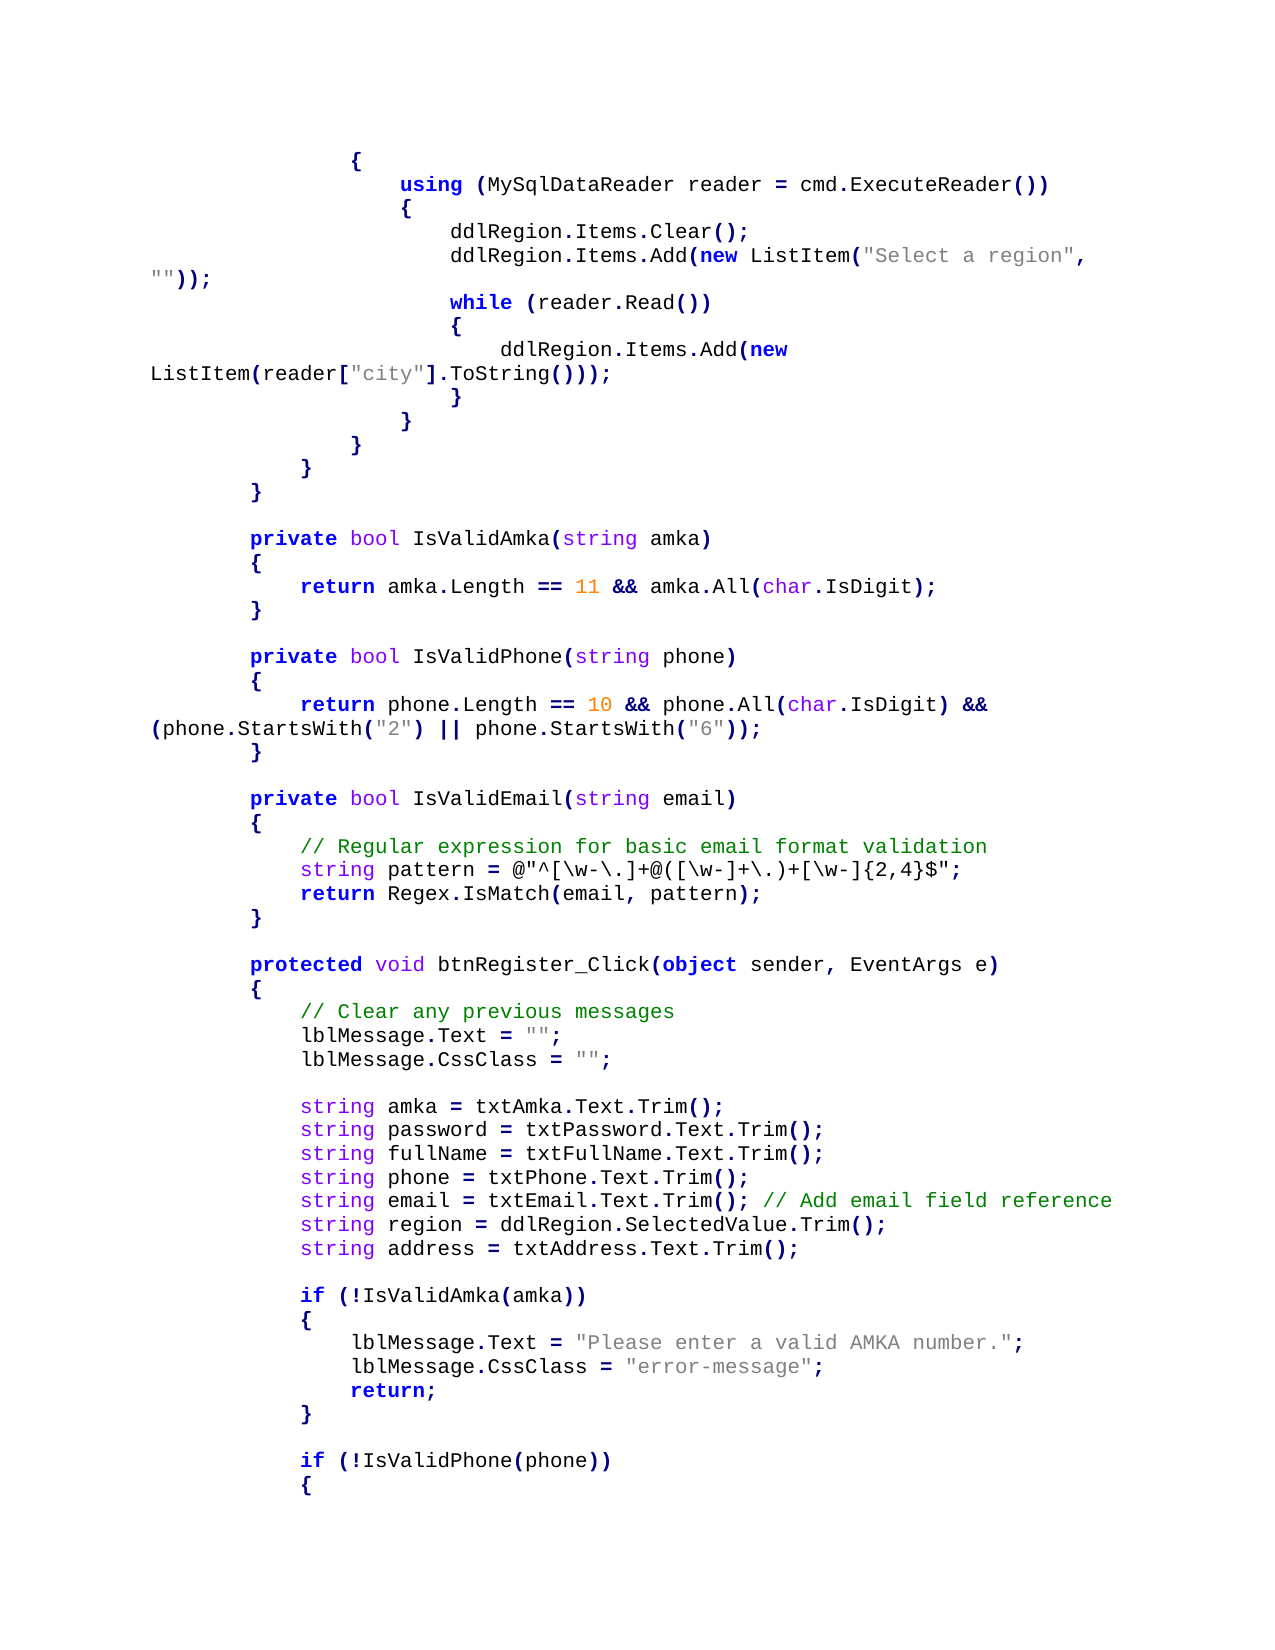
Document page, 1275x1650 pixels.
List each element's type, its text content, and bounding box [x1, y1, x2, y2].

text string pattern = @"^[\w-\.]+@([\w-]+\.)+[\w-]{2,4}$"; [150, 859, 1125, 883]
text { [150, 150, 1125, 174]
text } [150, 907, 1125, 930]
text return amka.Length == 11 && amka.All(char.IsDigit); [150, 576, 1125, 599]
text } [150, 1403, 1125, 1427]
text string region = ddlRegion.SelectedValue.Trim(); [150, 1214, 1125, 1238]
text using (MySqlDataReader reader = cmd.ExecuteReader()) [150, 174, 1125, 197]
text string password = txtPassword.Text.Trim(); [150, 1119, 1125, 1143]
text { [150, 978, 1125, 1001]
text } [150, 386, 1125, 410]
text // Regular expression for basic email format validation [150, 836, 1125, 859]
text { [150, 552, 1125, 576]
text ddlRegion.Items.Clear(); [150, 221, 1125, 244]
text return; [150, 1379, 1125, 1403]
text string phone = txtPhone.Text.Trim(); [150, 1167, 1125, 1190]
text { [150, 670, 1125, 694]
text string amka = txtAmka.Text.Trim(); [150, 1096, 1125, 1119]
text } [150, 457, 1125, 481]
text ddlRegion.Items.Add(new ListItem("Select a region", "")); [150, 244, 1125, 292]
text } [150, 599, 1125, 623]
text } [150, 741, 1125, 765]
text } [150, 481, 1125, 505]
text } [150, 410, 1125, 434]
text lblMessage.CssClass = "error-message"; [150, 1356, 1125, 1379]
text lblMessage.Text = "Please enter a valid AMKA number."; [150, 1332, 1125, 1356]
text lblMessage.Text = ""; [150, 1025, 1125, 1048]
text { [150, 316, 1125, 339]
text ddlRegion.Items.Add(new ListItem(reader["city"].ToString())); [150, 339, 1125, 386]
text string email = txtEmail.Text.Trim(); // Add email field reference [150, 1190, 1125, 1214]
text { [150, 1474, 1125, 1498]
text string fullName = txtFullName.Text.Trim(); [150, 1143, 1125, 1167]
text private bool IsValidEmail(string email) [150, 788, 1125, 812]
text // Clear any previous messages [150, 1001, 1125, 1025]
text private bool IsValidAmka(string amka) [150, 528, 1125, 552]
text private bool IsValidPhone(string phone) [150, 647, 1125, 670]
text return phone.Length == 10 && phone.All(char.IsDigit) && (phone.StartsWith("2") || phone.StartsWith("6")); [150, 694, 1125, 741]
text { [150, 1309, 1125, 1332]
text { [150, 812, 1125, 836]
text while (reader.Read()) [150, 292, 1125, 316]
text return Regex.IsMatch(email, pattern); [150, 883, 1125, 907]
text string address = txtAddress.Text.Trim(); [150, 1238, 1125, 1261]
text if (!IsValidAmka(amka)) [150, 1285, 1125, 1309]
text if (!IsValidPhone(phone)) [150, 1451, 1125, 1474]
text { [150, 197, 1125, 221]
text lblMessage.CssClass = ""; [150, 1048, 1125, 1072]
text } [150, 434, 1125, 457]
text protected void btnRegister_Click(object sender, EventArgs e) [150, 954, 1125, 978]
